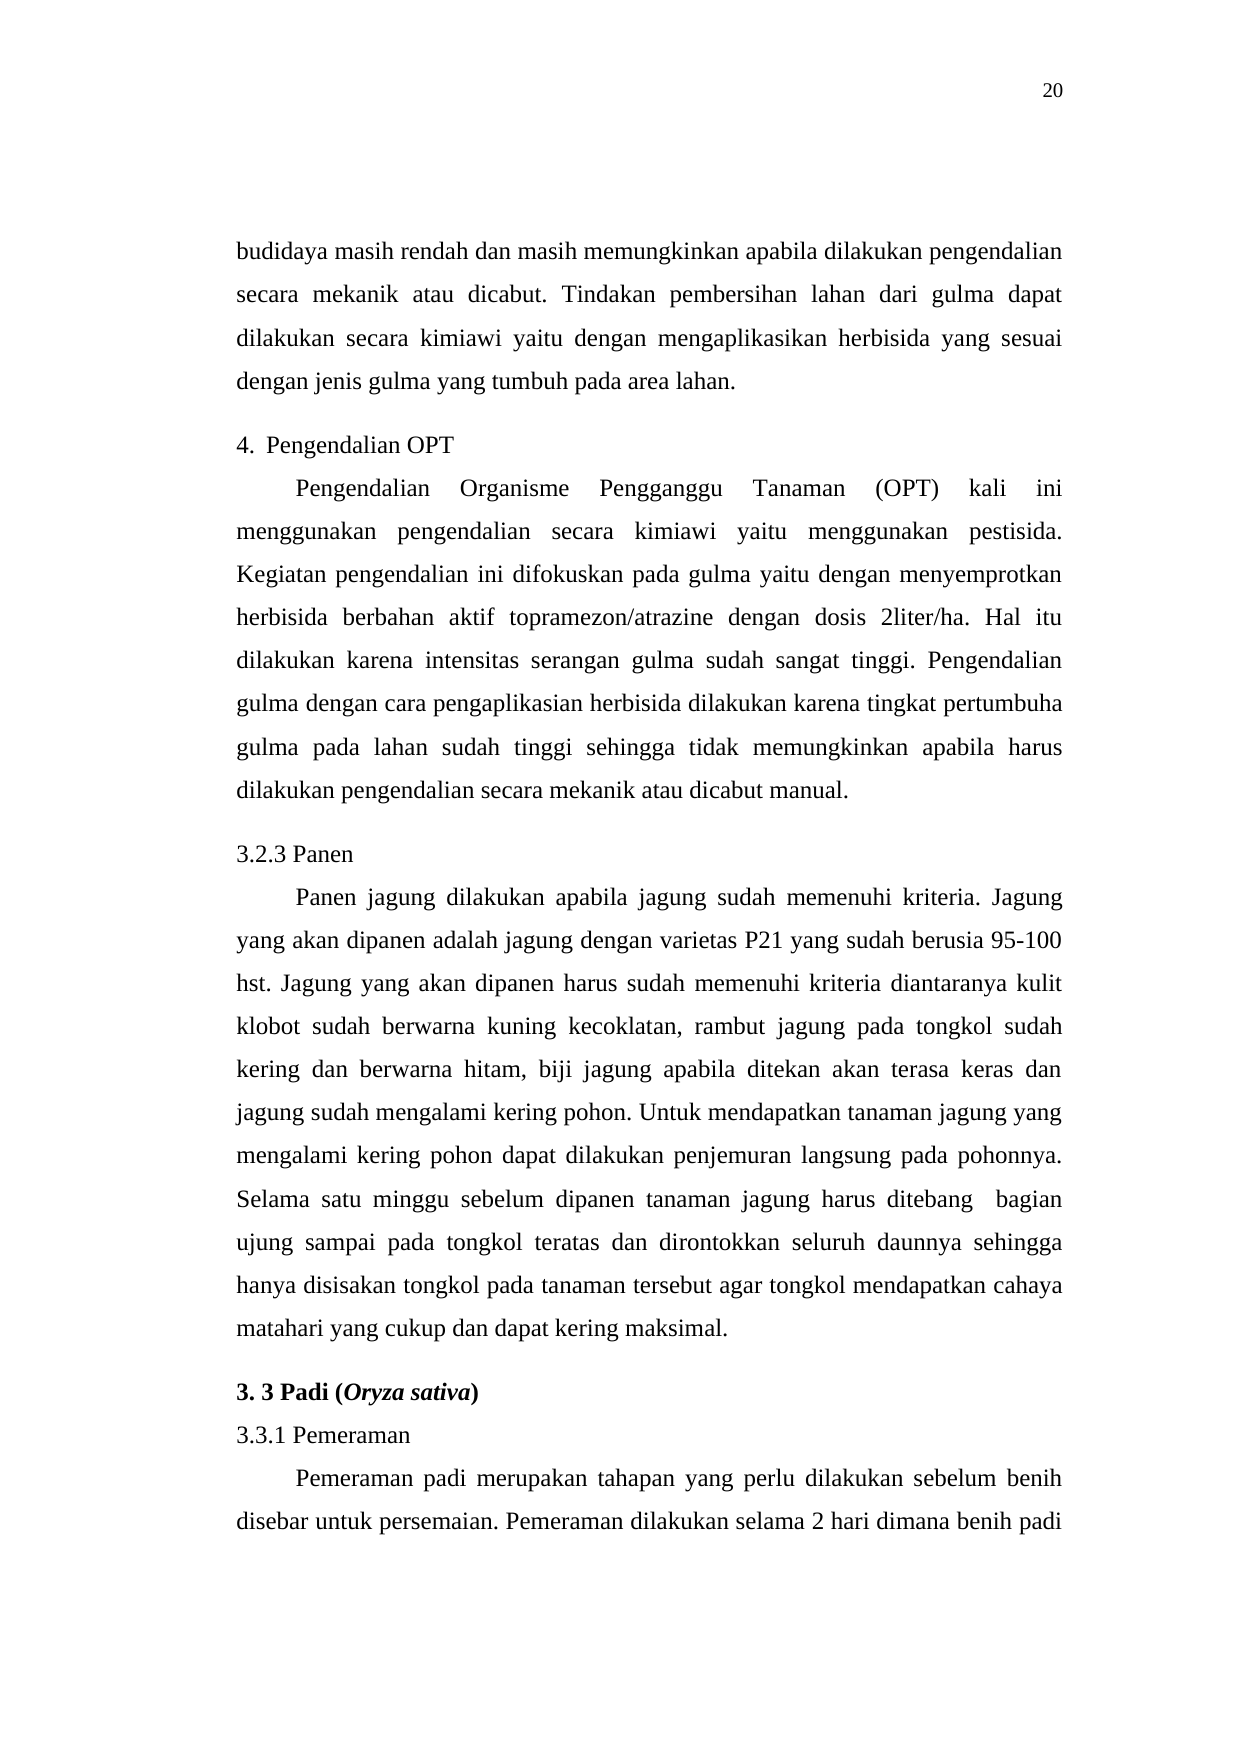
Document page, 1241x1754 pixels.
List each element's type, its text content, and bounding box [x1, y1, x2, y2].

subtitle 3.3.1 Pemeraman [236, 1420, 1063, 1449]
text Panen jagung dilakukan apabila jagung sudah memenuhi kriteria. Jagung yang akan dipanen adalah jagung dengan varietas P21 yang sudah berusia 95-100 hst. Jagung yang akan dipanen harus sudah memenuhi kriteria diantaranya kulit klobot sudah berwarna kuning kecoklatan, rambut jagung pada tongkol sudah kering dan berwarna hitam, biji jagung apabila ditekan akan terasa keras dan jagung sudah mengalami kering pohon. Untuk mendapatkan tanaman jagung yang mengalami kering pohon dapat dilakukan penjemuran langsung pada pohonnya. Selama satu minggu sebelum dipanen tanaman jagung harus ditebang bagian ujung sampai pada tongkol teratas dan dirontokkan seluruh daunnya sehingga hanya disisakan tongkol pada tanaman tersebut agar tongkol mendapatkan cahaya matahari yang cukup dan dapat kering maksimal. [236, 882, 1063, 1342]
subtitle 3. 3 Padi (Oryza sativa) [236, 1377, 1063, 1406]
list budidaya masih rendah dan masih memungkinkan apabila dilakukan pengendalian secara mekanik atau dicabut. Tindakan pembersihan lahan dari gulma dapat dilakukan secara kimiawi yaitu dengan mengaplikasikan herbisida yang sesuai dengan jenis gulma yang tumbuh pada area lahan. [236, 236, 1063, 394]
subtitle 3.2.3 Panen [236, 839, 1063, 867]
list Pengendalian OPT [236, 430, 1063, 458]
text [236, 1463, 1063, 1535]
list Pengendalian Organisme Pengganggu Tanaman (OPT) kali ini menggunakan pengendalian secara kimiawi yaitu menggunakan pestisida. Kegiatan pengendalian ini difokuskan pada gulma yaitu dengan menyemprotkan herbisida berbahan aktif topramezon/atrazine dengan dosis 2liter/ha. Hal itu dilakukan karena intensitas serangan gulma sudah sangat tinggi. Pengendalian gulma dengan cara pengaplikasian herbisida dilakukan karena tingkat pertumbuha gulma pada lahan sudah tinggi sehingga tidak memungkinkan apabila harus dilakukan pengendalian secara mekanik atau dicabut manual. [236, 473, 1063, 803]
